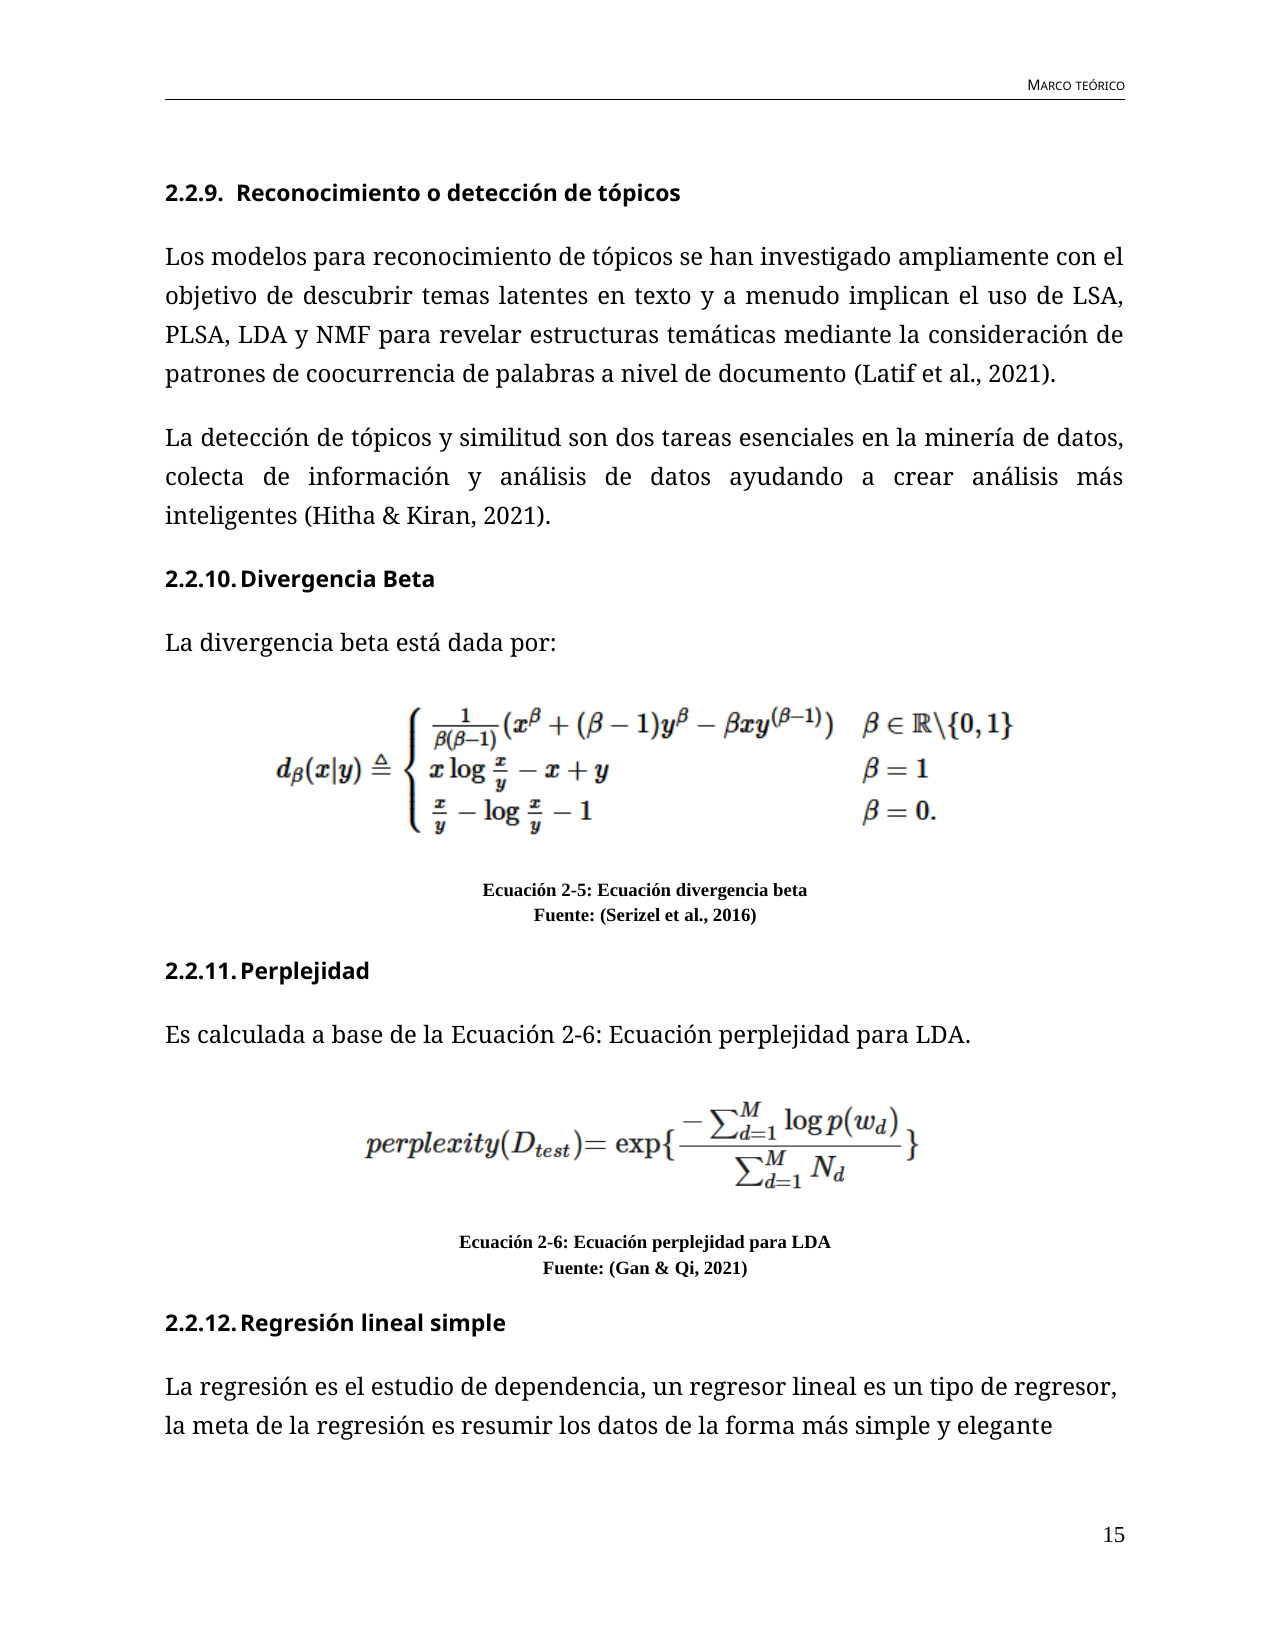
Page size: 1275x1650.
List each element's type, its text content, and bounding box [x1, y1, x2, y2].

subtitle Perplejidad [165, 955, 1125, 986]
text Los modelos para reconocimiento de tópicos se han investigado ampliamente con el objetivo de descubrir temas latentes en texto y a menudo implican el uso de LSA, PLSA, LDA y NMF para revelar estructuras temáticas mediante la consideración de patrones de coocurrencia de palabras a nivel de documento (Latif et al., 2021). [165, 239, 1125, 389]
text Es calculada a base de la Ecuación 2-6: Ecuación perplejidad para LDA. [165, 1018, 1125, 1050]
subtitle Reconocimiento o detección de tópicos [165, 177, 1125, 208]
text La divergencia beta está dada por: [165, 625, 1125, 658]
subtitle Divergencia Beta [165, 563, 1125, 594]
text Ecuación 2-5: Ecuación divergencia beta [165, 878, 1125, 900]
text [165, 1370, 1125, 1442]
subtitle Regresión lineal simple [165, 1307, 1125, 1339]
text La detección de tópicos y similitud son dos tareas esenciales en la minería de datos, colecta de información y análisis de datos ayudando a crear análisis más inteligentes (Hitha & Kiran, 2021). [165, 421, 1125, 531]
text Fuente: (Serizel et al., 2016) [165, 904, 1125, 926]
text Fuente: (Gan & Qi, 2021) [165, 1257, 1125, 1278]
picture [359, 1081, 931, 1201]
picture [265, 689, 1025, 849]
text Ecuación 2-6: Ecuación perplejidad para LDA [165, 1231, 1125, 1252]
